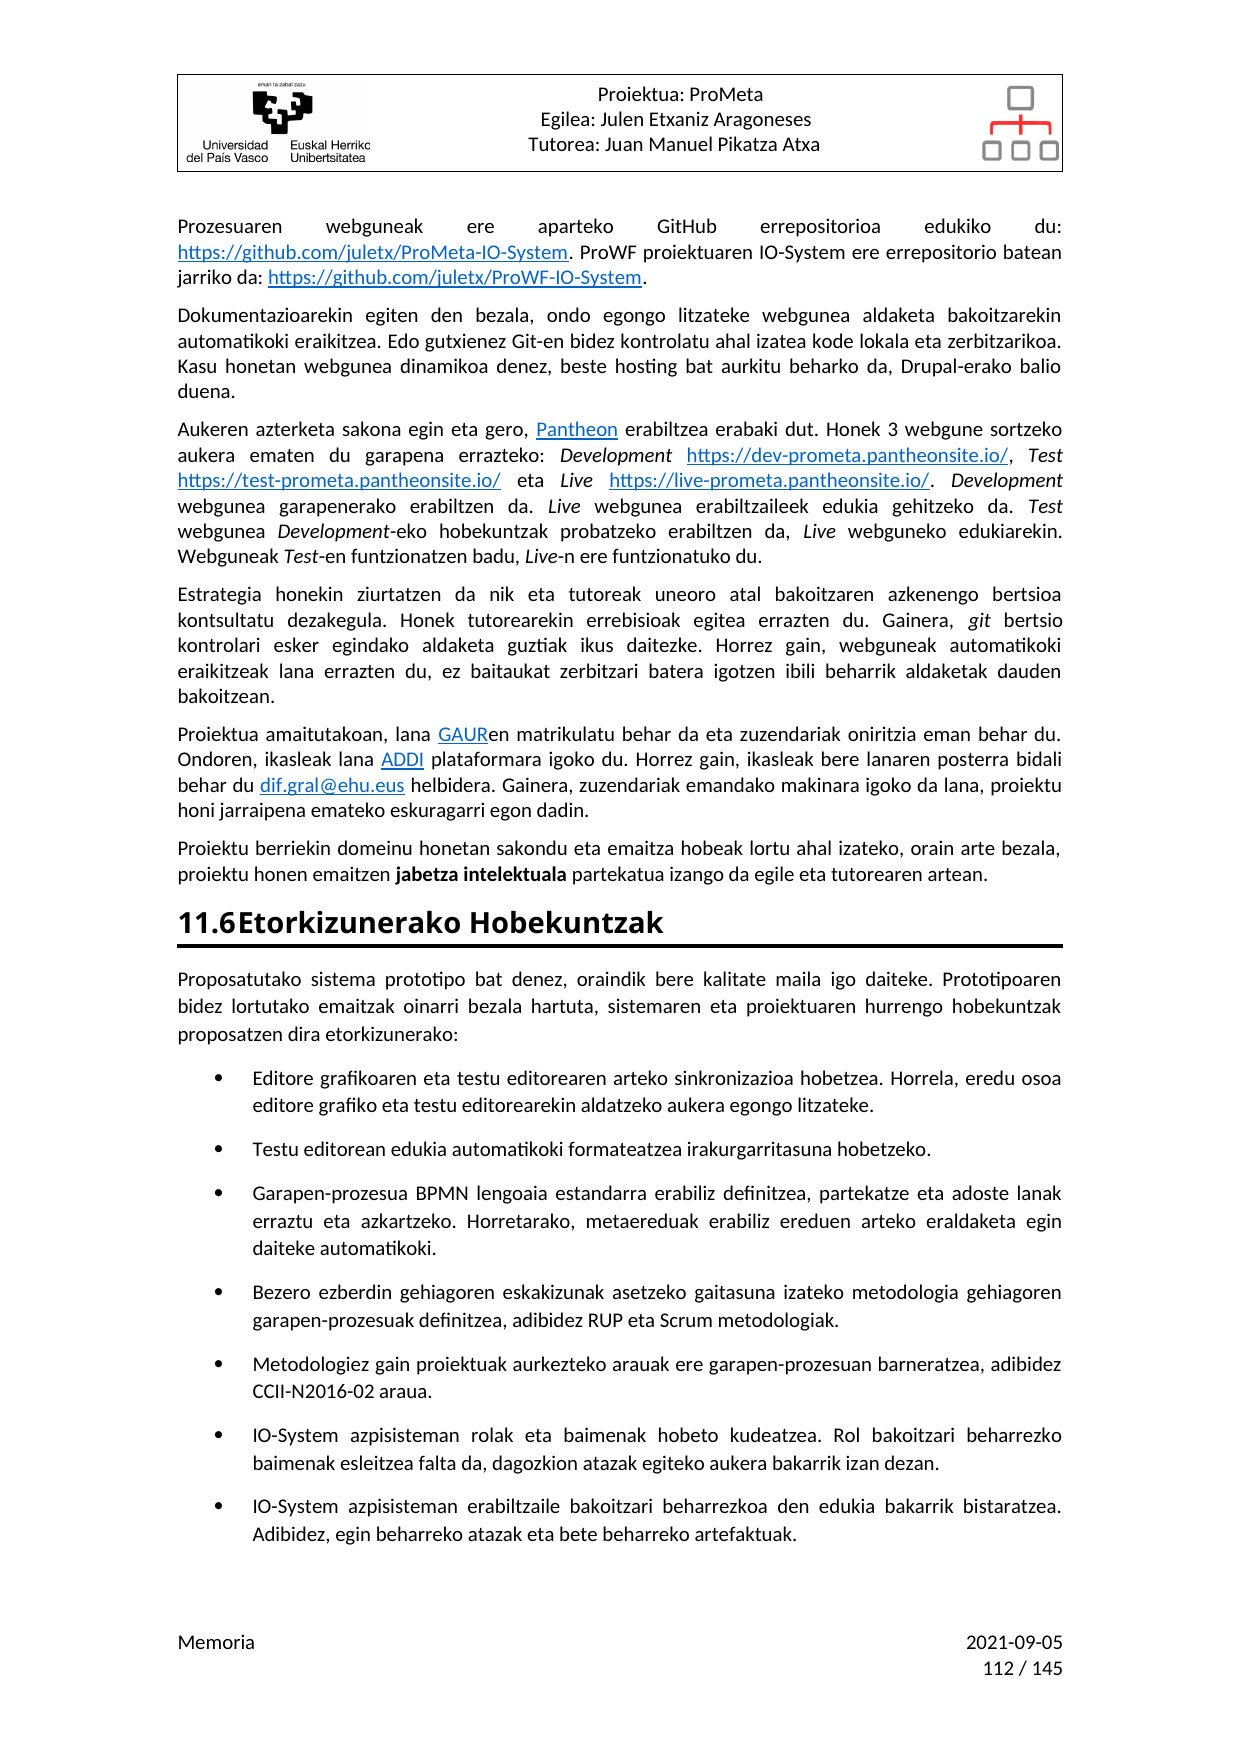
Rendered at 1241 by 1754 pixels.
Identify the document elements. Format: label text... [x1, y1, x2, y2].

text Proiektua amaitutakoan, lana GAURen matrikulatu behar da eta zuzendariak oniritzia eman behar du. Ondoren, ikasleak lana ADDI plataformara igoko du. Horrez gain, ikasleak bere lanaren posterra bidali behar du dif.gral@ehu.eus helbidera. Gainera, zuzendariak emandako makinara igoko da lana, proiektu honi jarraipena emateko eskuragarri egon dadin. [177, 721, 1063, 823]
list Bezero ezberdin gehiagoren eskakizunak asetzeko gaitasuna izateko metodologia gehiagoren garapen-prozesuak definitzea, adibidez RUP eta Scrum metodologiak. [215, 1279, 1063, 1332]
text Dokumentazioarekin egiten den bezala, ondo egongo litzateke webgunea aldaketa bakoitzarekin automatikoki eraikitzea. Edo gutxienez Git-en bidez kontrolatu ahal izatea kode lokala eta zerbitzarikoa. Kasu honetan webgunea dinamikoa denez, beste hosting bat aurkitu beharko da, Drupal-erako balio duena. [177, 302, 1063, 404]
list IO-System azpisisteman rolak eta baimenak hobeto kudeatzea. Rol bakoitzari beharrezko baimenak esleitzea falta da, dagozkion atazak egiteko aukera bakarrik izan dezan. [215, 1422, 1063, 1475]
text Proposatutako sistema prototipo bat denez, oraindik bere kalitate maila igo daiteke. Prototipoaren bidez lortutako emaitzak oinarri bezala hartuta, sistemaren eta proiektuaren hurrengo hobekuntzak proposatzen dira etorkizunerako: [177, 966, 1063, 1046]
subtitle Etorkizunerako Hobekuntzak [177, 903, 1063, 944]
list Metodologiez gain proiektuak aurkezteko arauak ere garapen-prozesuan barneratzea, adibidez CCII-N2016-02 araua. [215, 1351, 1063, 1404]
list Editore grafikoaren eta testu editorearen arteko sinkronizazioa hobetzea. Horrela, eredu osoa editore grafiko eta testu editorearekin aldatzeko aukera egongo litzateke. [215, 1065, 1063, 1118]
text Proiektu berriekin domeinu honetan sakondu eta emaitza hobeak lortu ahal izateko, orain arte bezala, proiektu honen emaitzen jabetza intelektuala partekatua izango da egile eta tutorearen artean. [177, 835, 1063, 886]
text Estrategia honekin ziurtatzen da nik eta tutoreak uneoro atal bakoitzaren azkenengo bertsioa kontsultatu dezakegula. Honek tutorearekin errebisioak egitea errazten du. Gainera, git bertsio kontrolari esker egindako aldaketa guztiak ikus daitezke. Horrez gain, webguneak automatikoki eraikitzeak lana errazten du, ez baitaukat zerbitzari batera igotzen ibili beharrik aldaketak dauden bakoitzean. [177, 582, 1063, 709]
picture [182, 81, 370, 162]
picture [978, 80, 1060, 162]
list IO-System azpisisteman erabiltzaile bakoitzari beharrezkoa den edukia bakarrik bistaratzea. Adibidez, egin beharreko atazak eta bete beharreko artefaktuak. [215, 1494, 1063, 1547]
text Aukeren azterketa sakona egin eta gero, Pantheon erabiltzea erabaki dut. Honek 3 webgune sortzeko aukera ematen du garapena errazteko: Development https://dev-prometa.pantheonsite.io/, Test https://test-prometa.pantheonsite.io/ eta Live https://live-prometa.pantheonsite.io/. Development webgunea garapenerako erabiltzen da. Live webgunea erabiltzaileek edukia gehitzeko da. Test webgunea Development-eko hobekuntzak probatzeko erabiltzen da, Live webguneko edukiarekin. Webguneak Test-en funtzionatzen badu, Live-n ere funtzionatuko du. [177, 417, 1063, 569]
list Garapen-prozesua BPMN lengoaia estandarra erabiliz definitzea, partekatze eta adoste lanak erraztu eta azkartzeko. Horretarako, metaereduak erabiliz ereduen arteko eraldaketa egin daiteke automatikoki. [215, 1181, 1063, 1261]
list Testu editorean edukia automatikoki formateatzea irakurgarritasuna hobetzeko. [215, 1136, 1063, 1162]
text Prozesuaren webguneak ere aparteko GitHub errepositorioa edukiko du: https://github.com/juletx/ProMeta-IO-System. ProWF proiektuaren IO-System ere errepositorio batean jarriko da: https://github.com/juletx/ProWF-IO-System. [177, 214, 1063, 290]
